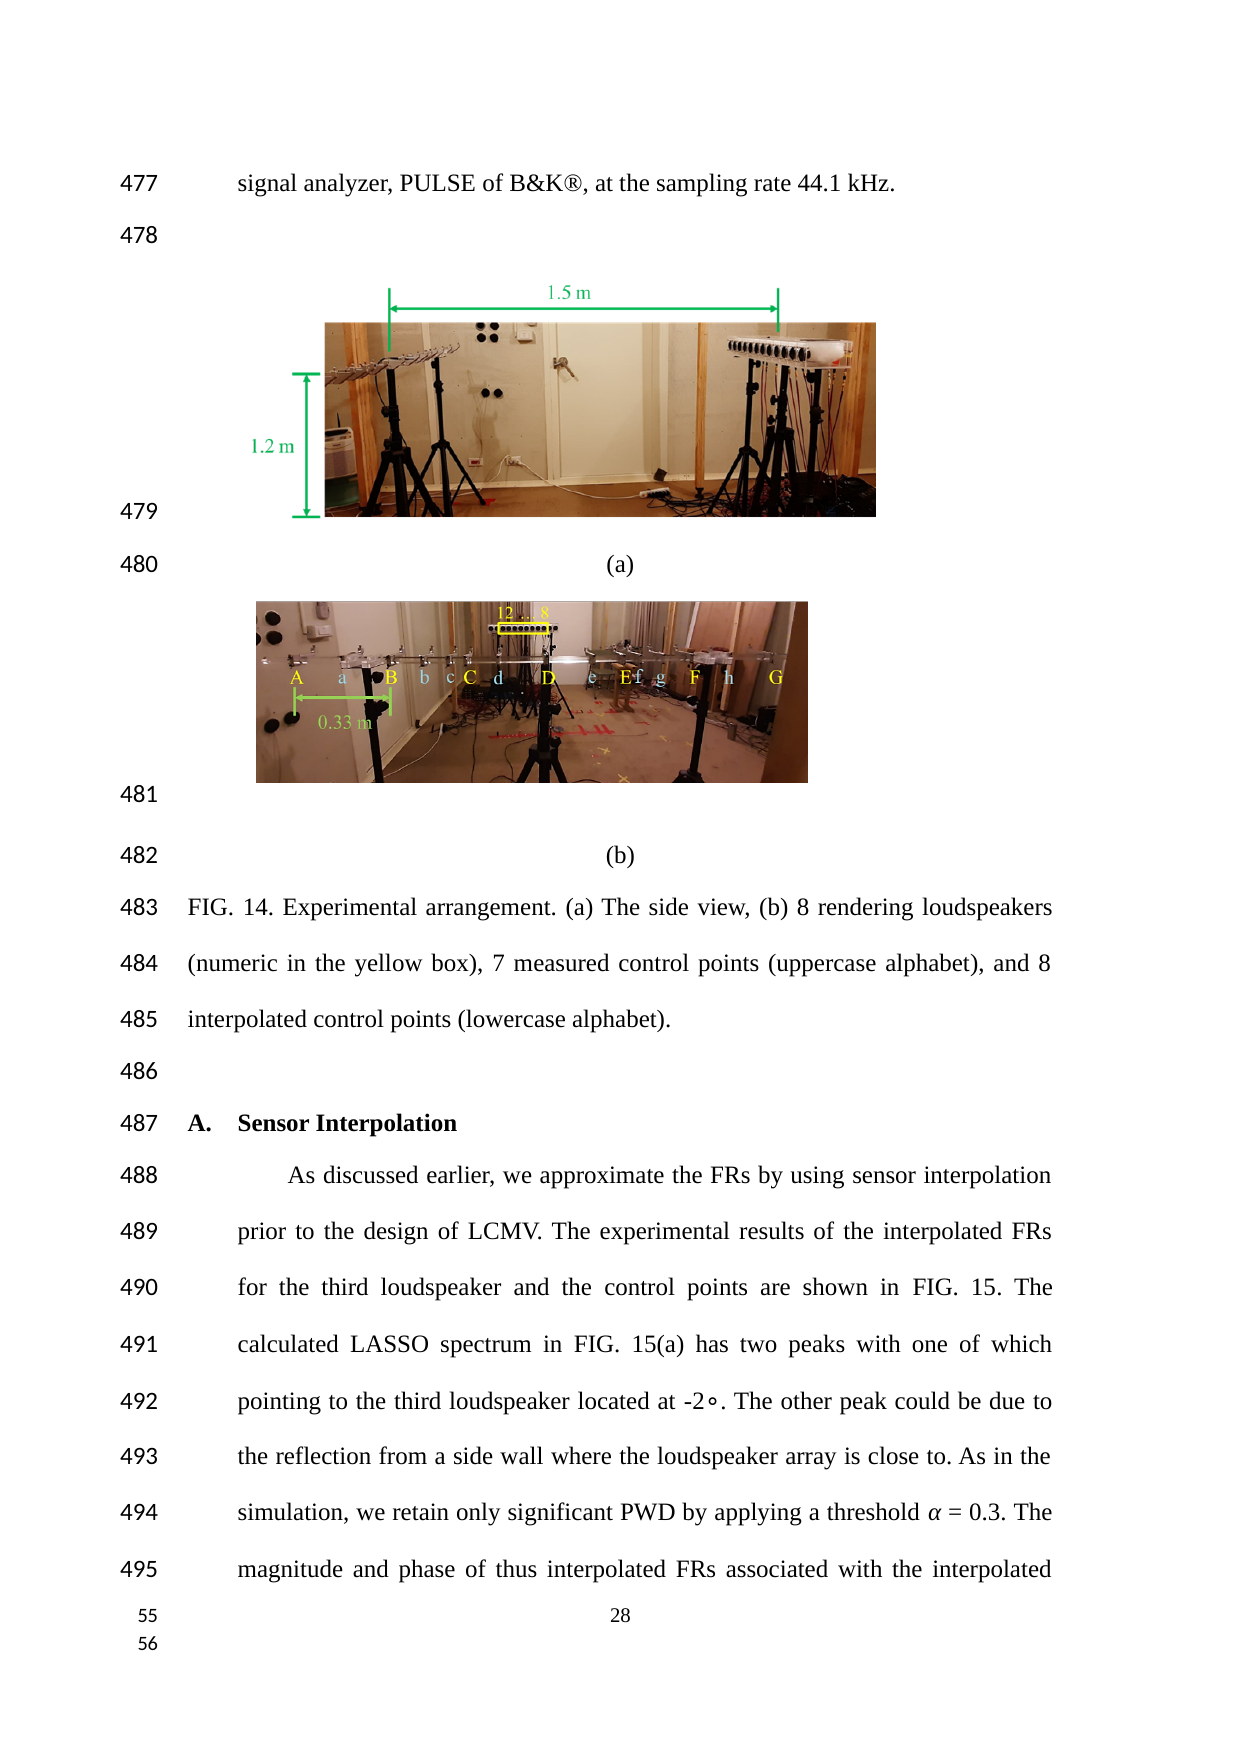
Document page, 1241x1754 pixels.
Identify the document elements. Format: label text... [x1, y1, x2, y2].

text (b) [187, 836, 1053, 873]
picture [246, 272, 876, 525]
picture [256, 596, 808, 783]
list Sensor Interpolation [187, 1104, 1053, 1141]
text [237, 1156, 1053, 1587]
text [237, 164, 1053, 201]
text (a) [187, 544, 1053, 582]
text FIG. 14. Experimental arrangement. (a) The side view, (b) 8 rendering loudspeakers (numeric in the yellow box), 7 measured control points (uppercase alphabet), and 8 interpolated control points (lowercase alphabet). [187, 887, 1053, 1037]
